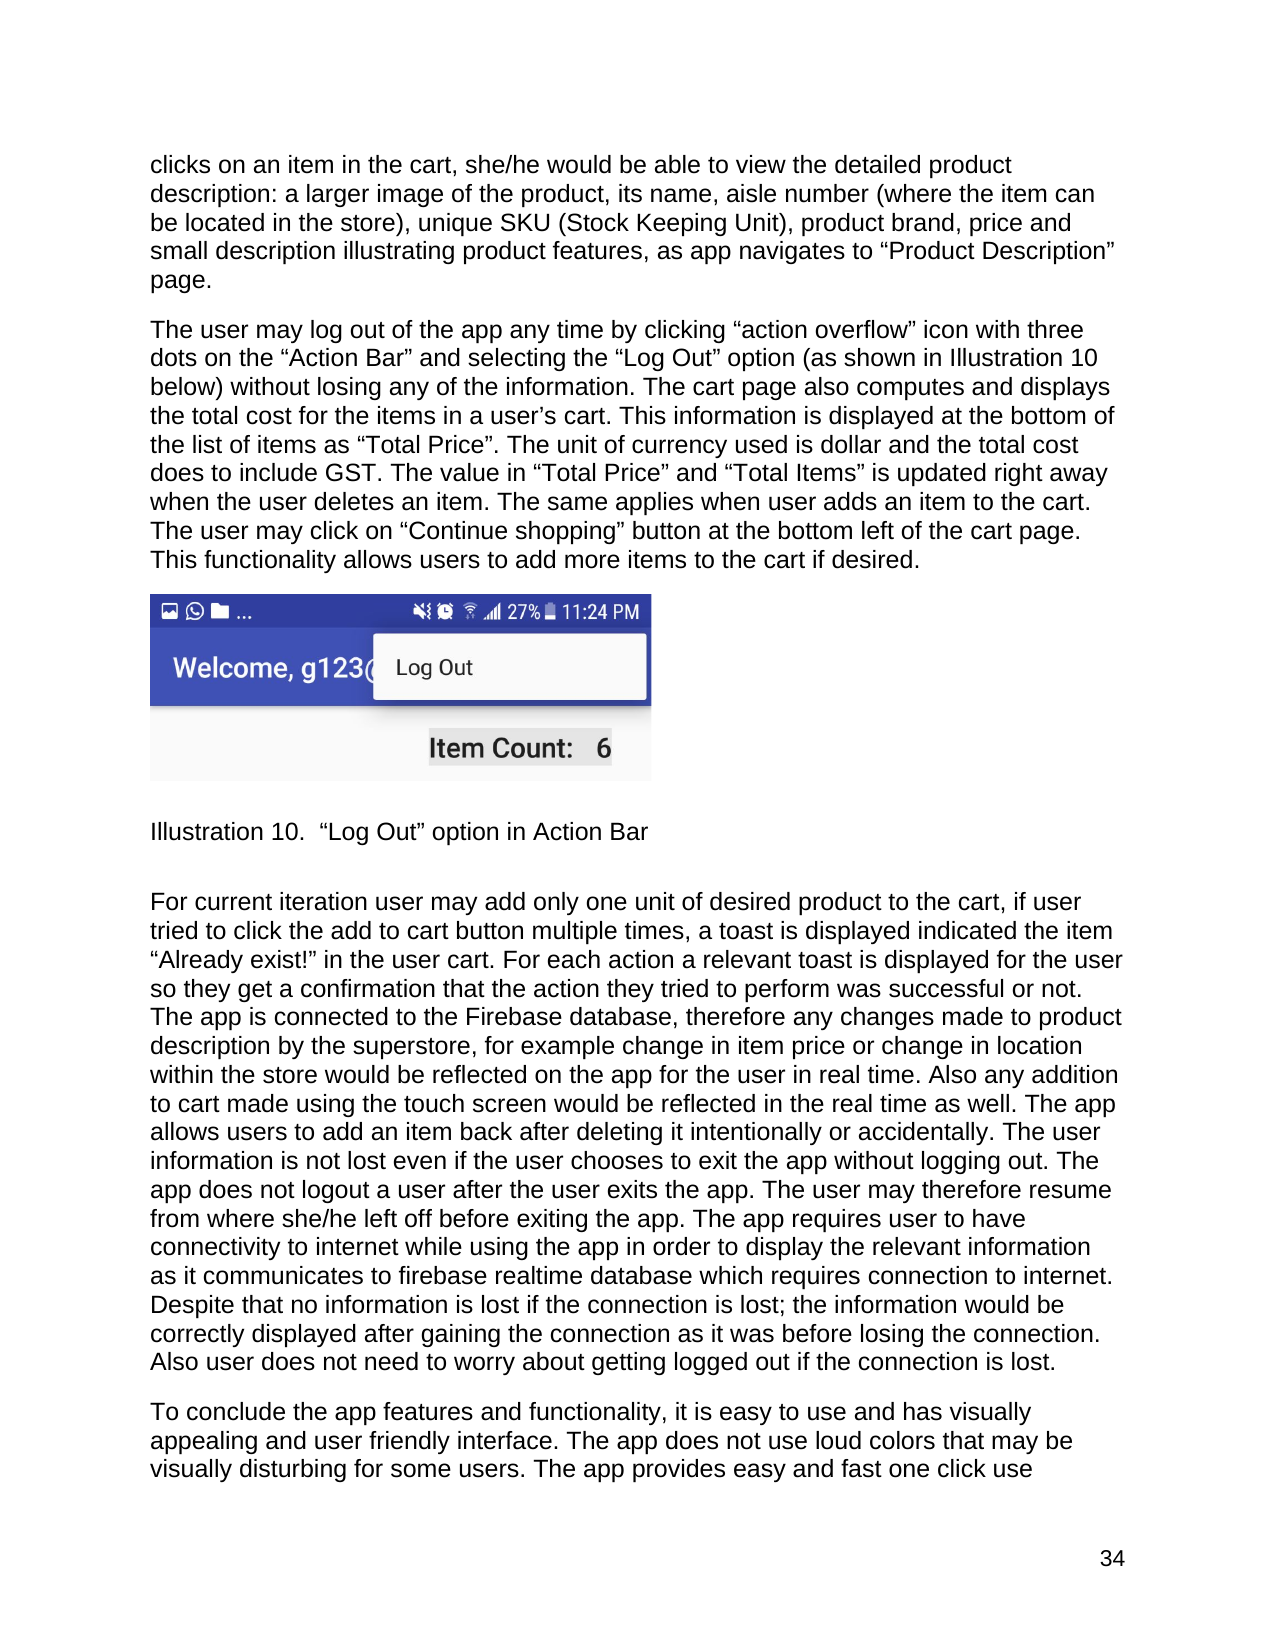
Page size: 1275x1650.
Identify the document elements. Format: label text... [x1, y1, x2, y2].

text The user may log out of the app any time by clicking “action overflow” icon with three dots on the “Action Bar” and selecting the “Log Out” option (as shown in Illustration 10 below) without losing any of the information. The cart page also computes and displays the total cost for the items in a user’s cart. This information is displayed at the bottom of the list of items as “Total Price”. The unit of currency used is dollar and the total cost does to include GST. The value in “Total Price” and “Total Items” is updated right away when the user deletes an item. The same applies when user adds an item to the cart. The user may click on “Continue shopping” button at the bottom left of the cart page. This functionality allows users to add more items to the cart if desired. [150, 314, 1125, 573]
text For current iteration user may add only one unit of desired product to the cart, if user tried to click the add to cart button multiple times, a toast is displayed indicated the item “Already exist!” in the user cart. For each action a relevant toast is displayed for the user so they get a confirmation that the action they tried to perform was successful or not. The app is connected to the Firebase database, therefore any changes made to product description by the superstore, for example change in item price or change in location within the store would be reflected on the app for the user in real time. Also any addition to cart made using the touch screen would be reflected in the real time as well. The app allows users to add an item back after deleting it intentionally or accidentally. The user information is not lost even if the user chooses to exit the app without logging out. The app does not logout a user after the user exits the app. The user may therefore resume from where she/he left off before exiting the app. The app requires user to have connectivity to internet while using the app in order to display the relevant information as it communicates to firebase realtime database which requires connection to internet. Despite that no information is lost if the connection is lost; the information would be correctly displayed after gaining the connection as it was before losing the connection. Also user does not need to worry about getting logged out if the connection is lost. [150, 887, 1125, 1376]
picture [150, 594, 652, 781]
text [150, 150, 1125, 294]
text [150, 1397, 1125, 1483]
subtitle Illustration 10. “Log Out” option in Action Bar [150, 817, 1125, 846]
